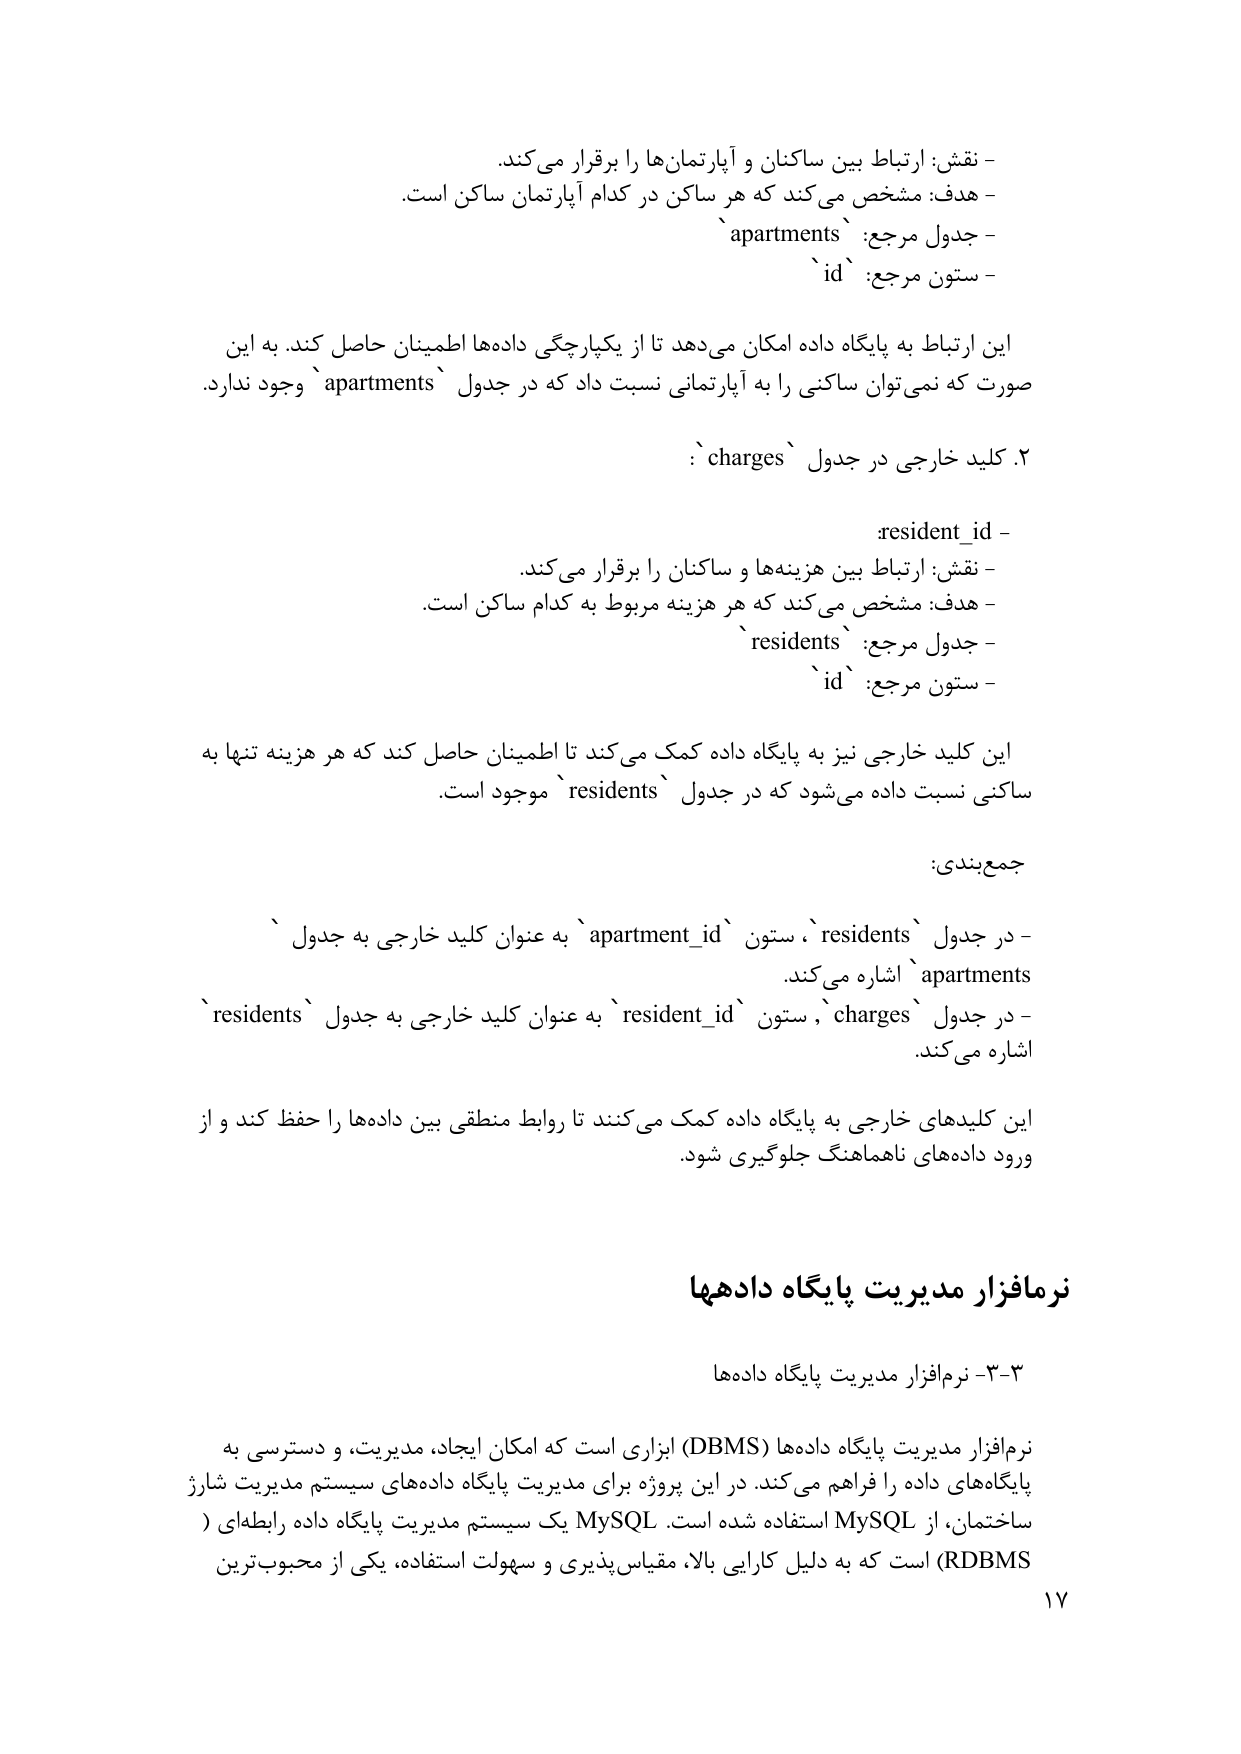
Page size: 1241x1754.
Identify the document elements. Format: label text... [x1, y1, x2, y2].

text این ارتباط به پایگاه داده امکان می‌دهد تا از یکپارچگی داده‌ها اطمینان حاصل کند. به این صورت که نمی‌توان ساکنی را به آپارتمانی نسبت داد که در جدول `apartments` وجود ندارد. [177, 332, 1031, 401]
text - جدول مرجع: `apartments` [177, 218, 1031, 251]
text جمع‌بندی: [177, 850, 1031, 879]
text - نقش: ارتباط بین ساکنان و آپارتمان‌ها را برقرار می‌کند. [177, 148, 1031, 177]
text - در جدول `charges`, ستون `resident_id` به عنوان کلید خارجی به جدول `residents` اشاره می‌کند. [177, 999, 1031, 1067]
text این کلیدهای خارجی به پایگاه داده کمک می‌کنند تا روابط منطقی بین داده‌ها را حفظ کند و از ورود داده‌های ناهماهنگ جلوگیری شود. [177, 1107, 1031, 1172]
text - هدف: مشخص می‌کند که هر ساکن در کدام آپارتمان ساکن است. [177, 183, 1031, 212]
text نرمافزار مدیریت پایگاه دادهها [177, 1274, 1069, 1312]
text 3-3- نرم‌افزار مدیریت پایگاه داده‌ها [177, 1362, 1031, 1391]
text - هدف: مشخص می‌کند که هر هزینه مربوط به کدام ساکن است. [177, 591, 1031, 620]
text - در جدول `residents`، ستون `apartment_id` به عنوان کلید خارجی به جدول `apartments` اشاره می‌کند. [177, 919, 1031, 992]
text - جدول مرجع: `residents` [177, 626, 1031, 659]
text - نقش: ارتباط بین هزینه‌ها و ساکنان را برقرار می‌کند. [177, 556, 1031, 585]
text این کلید خارجی نیز به پایگاه داده کمک می‌کند تا اطمینان حاصل کند که هر هزینه تنها به ساکنی نسبت داده می‌شود که در جدول `residents` موجود است. [177, 741, 1031, 809]
text - ستون مرجع: `id` [177, 666, 1031, 699]
text - ستون مرجع: `id` [177, 258, 1031, 291]
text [177, 1431, 1031, 1578]
text 2. کلید خارجی در جدول `charges`: [177, 442, 1031, 475]
text - resident_id: [177, 516, 1031, 549]
